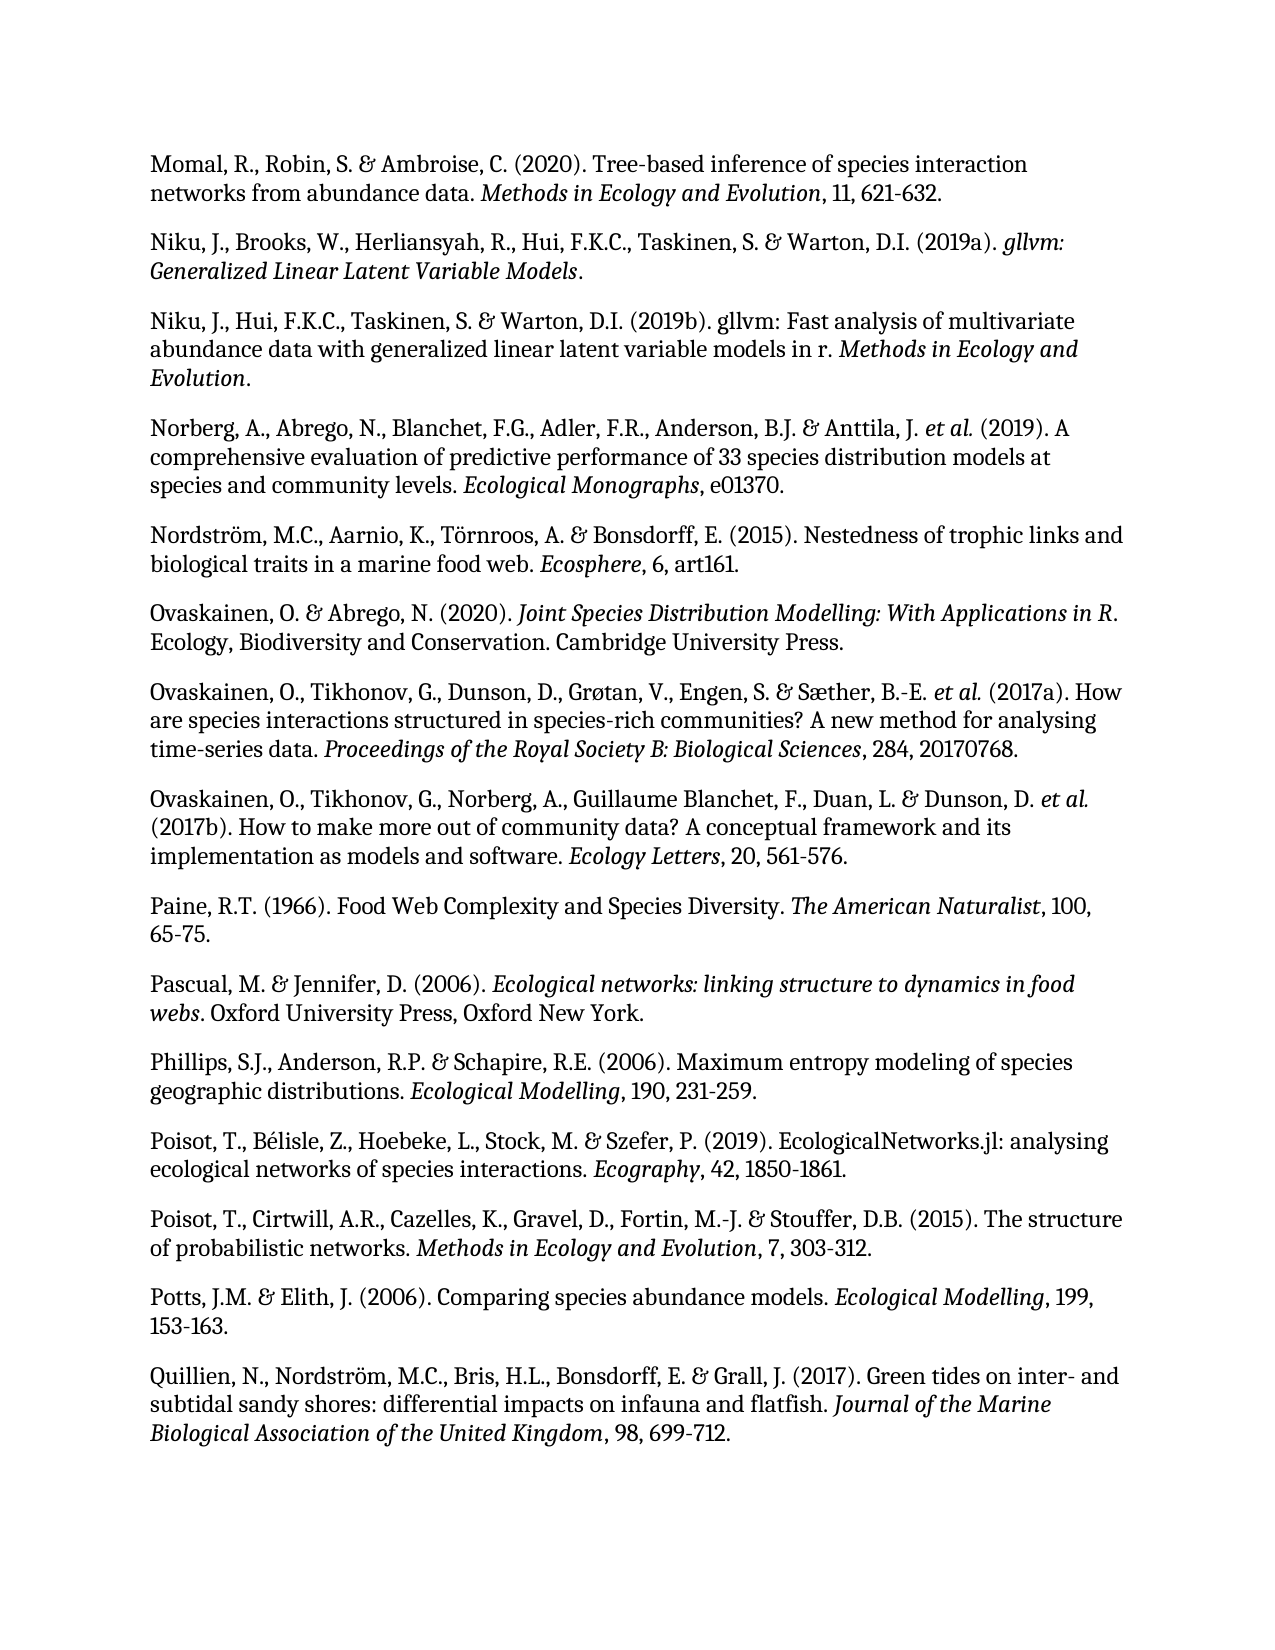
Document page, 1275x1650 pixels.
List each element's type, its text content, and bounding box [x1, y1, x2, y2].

text Momal, R., Robin, S. & Ambroise, C. (2020). Tree-based inference of species interaction networks from abundance data. Methods in Ecology and Evolution, 11, 621‑632. [150, 150, 1125, 207]
text Ovaskainen, O., Tikhonov, G., Norberg, A., Guillaume Blanchet, F., Duan, L. & Dunson, D. et al. (2017b). How to make more out of community data? A conceptual framework and its implementation as models and software. Ecology Letters, 20, 561‑576. [150, 784, 1125, 871]
text Norberg, A., Abrego, N., Blanchet, F.G., Adler, F.R., Anderson, B.J. & Anttila, J. et al. (2019). A comprehensive evaluation of predictive performance of 33 species distribution models at species and community levels. Ecological Monographs, e01370. [150, 414, 1125, 500]
text Niku, J., Brooks, W., Herliansyah, R., Hui, F.K.C., Taskinen, S. & Warton, D.I. (2019a). gllvm: Generalized Linear Latent Variable Models. [150, 228, 1125, 286]
text Niku, J., Hui, F.K.C., Taskinen, S. & Warton, D.I. (2019b). gllvm: Fast analysis of multivariate abundance data with generalized linear latent variable models in r. Methods in Ecology and Evolution. [150, 307, 1125, 393]
text Paine, R.T. (1966). Food Web Complexity and Species Diversity. The American Naturalist, 100, 65‑75. [150, 892, 1125, 949]
text Poisot, T., Cirtwill, A.R., Cazelles, K., Gravel, D., Fortin, M.-J. & Stouffer, D.B. (2015). The structure of probabilistic networks. Methods in Ecology and Evolution, 7, 303‑312. [150, 1205, 1125, 1262]
text Ovaskainen, O. & Abrego, N. (2020). Joint Species Distribution Modelling: With Applications in R. Ecology, Biodiversity and Conservation. Cambridge University Press. [150, 599, 1125, 657]
text Pascual, M. & Jennifer, D. (2006). Ecological networks: linking structure to dynamics in food webs. Oxford University Press, Oxford New York. [150, 970, 1125, 1027]
text Poisot, T., Bélisle, Z., Hoebeke, L., Stock, M. & Szefer, P. (2019). EcologicalNetworks.jl: analysing ecological networks of species interactions. Ecography, 42, 1850‑1861. [150, 1127, 1125, 1184]
text Phillips, S.J., Anderson, R.P. & Schapire, R.E. (2006). Maximum entropy modeling of species geographic distributions. Ecological Modelling, 190, 231‑259. [150, 1048, 1125, 1106]
text Potts, J.M. & Elith, J. (2006). Comparing species abundance models. Ecological Modelling, 199, 153‑163. [150, 1283, 1125, 1341]
text Quillien, N., Nordström, M.C., Bris, H.L., Bonsdorff, E. & Grall, J. (2017). Green tides on inter- and subtidal sandy shores: differential impacts on infauna and flatfish. Journal of the Marine Biological Association of the United Kingdom, 98, 699‑712. [150, 1362, 1125, 1448]
text Ovaskainen, O., Tikhonov, G., Dunson, D., Grøtan, V., Engen, S. & Sæther, B.-E. et al. (2017a). How are species interactions structured in species-rich communities? A new method for analysing time-series data. Proceedings of the Royal Society B: Biological Sciences, 284, 20170768. [150, 677, 1125, 764]
text Nordström, M.C., Aarnio, K., Törnroos, A. & Bonsdorff, E. (2015). Nestedness of trophic links and biological traits in a marine food web. Ecosphere, 6, art161. [150, 521, 1125, 578]
